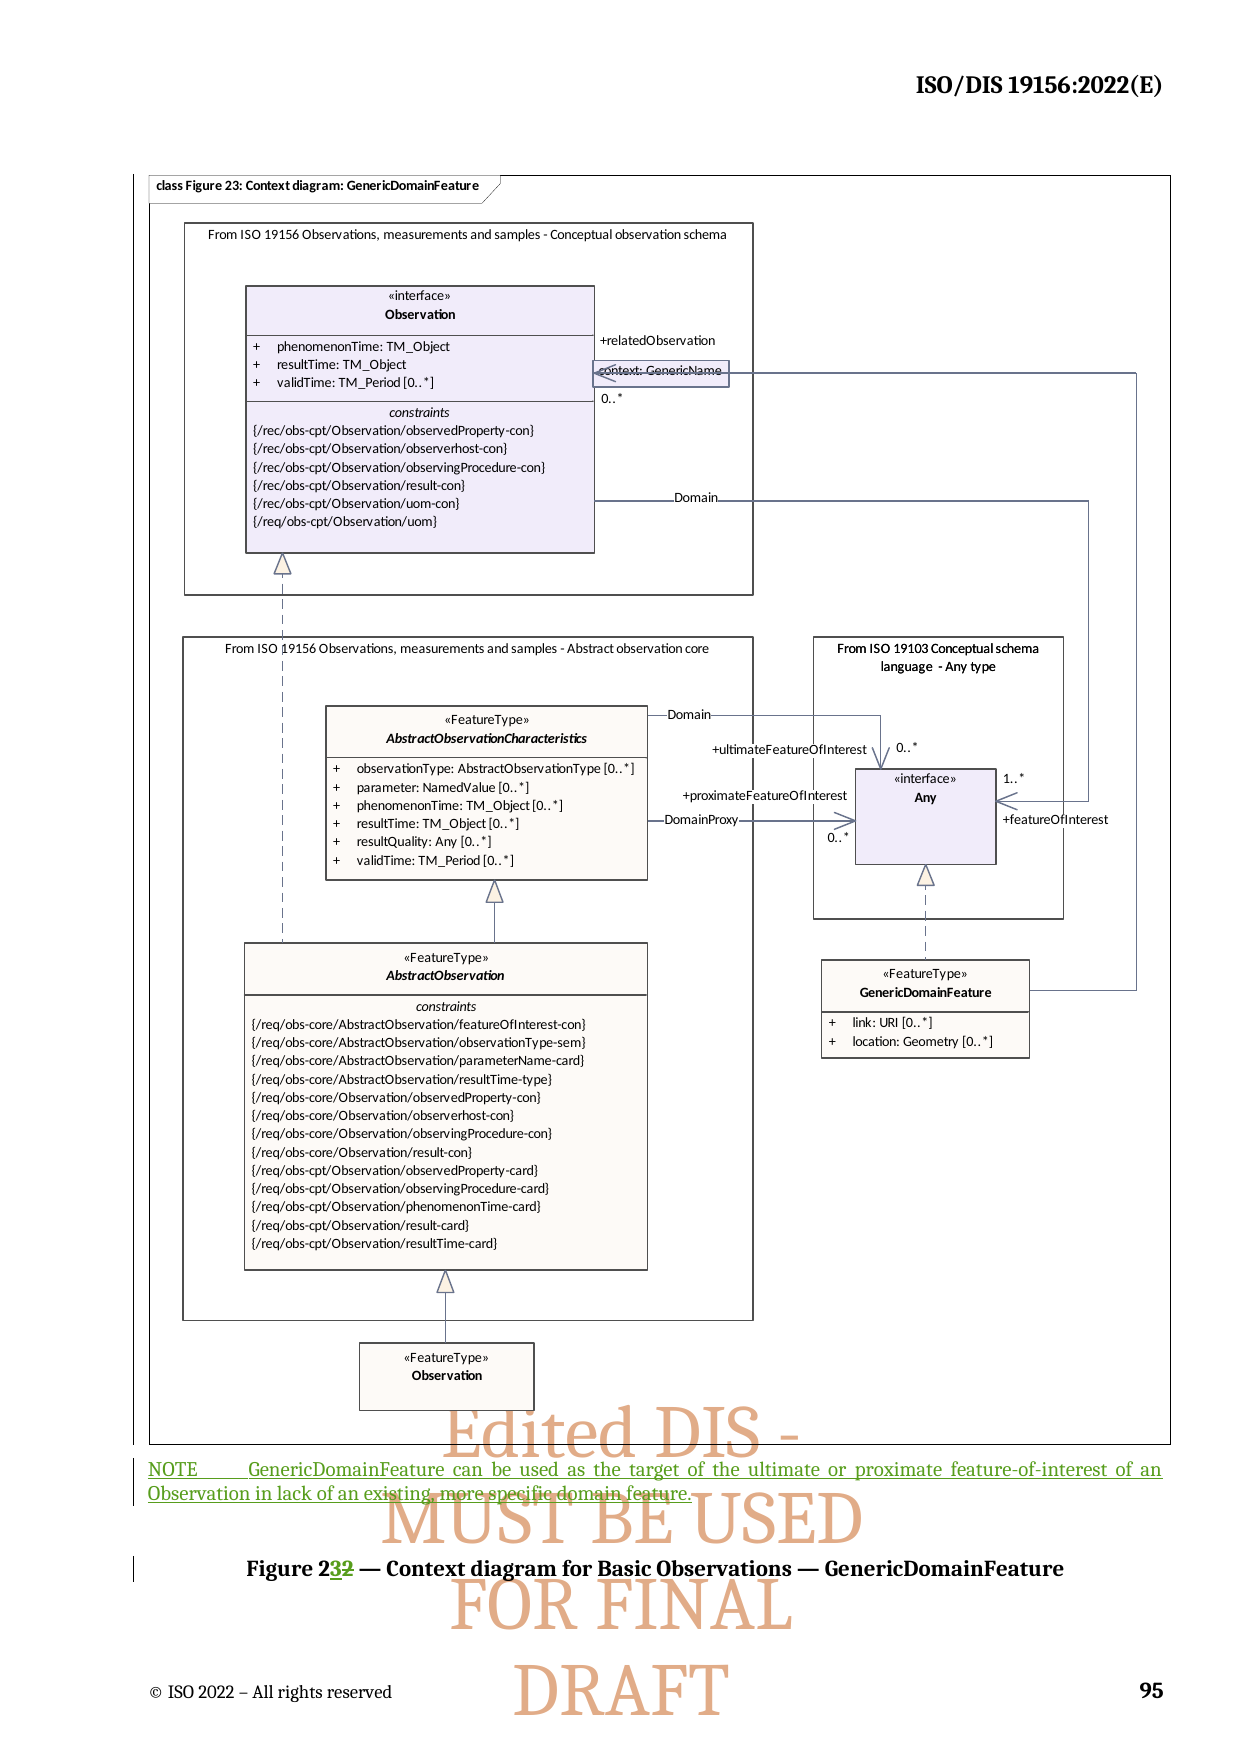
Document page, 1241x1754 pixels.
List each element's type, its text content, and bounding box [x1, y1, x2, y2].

title Figure 2 — Context diagram for Basic Observations — GenericDomainFeature [148, 1556, 1163, 1582]
